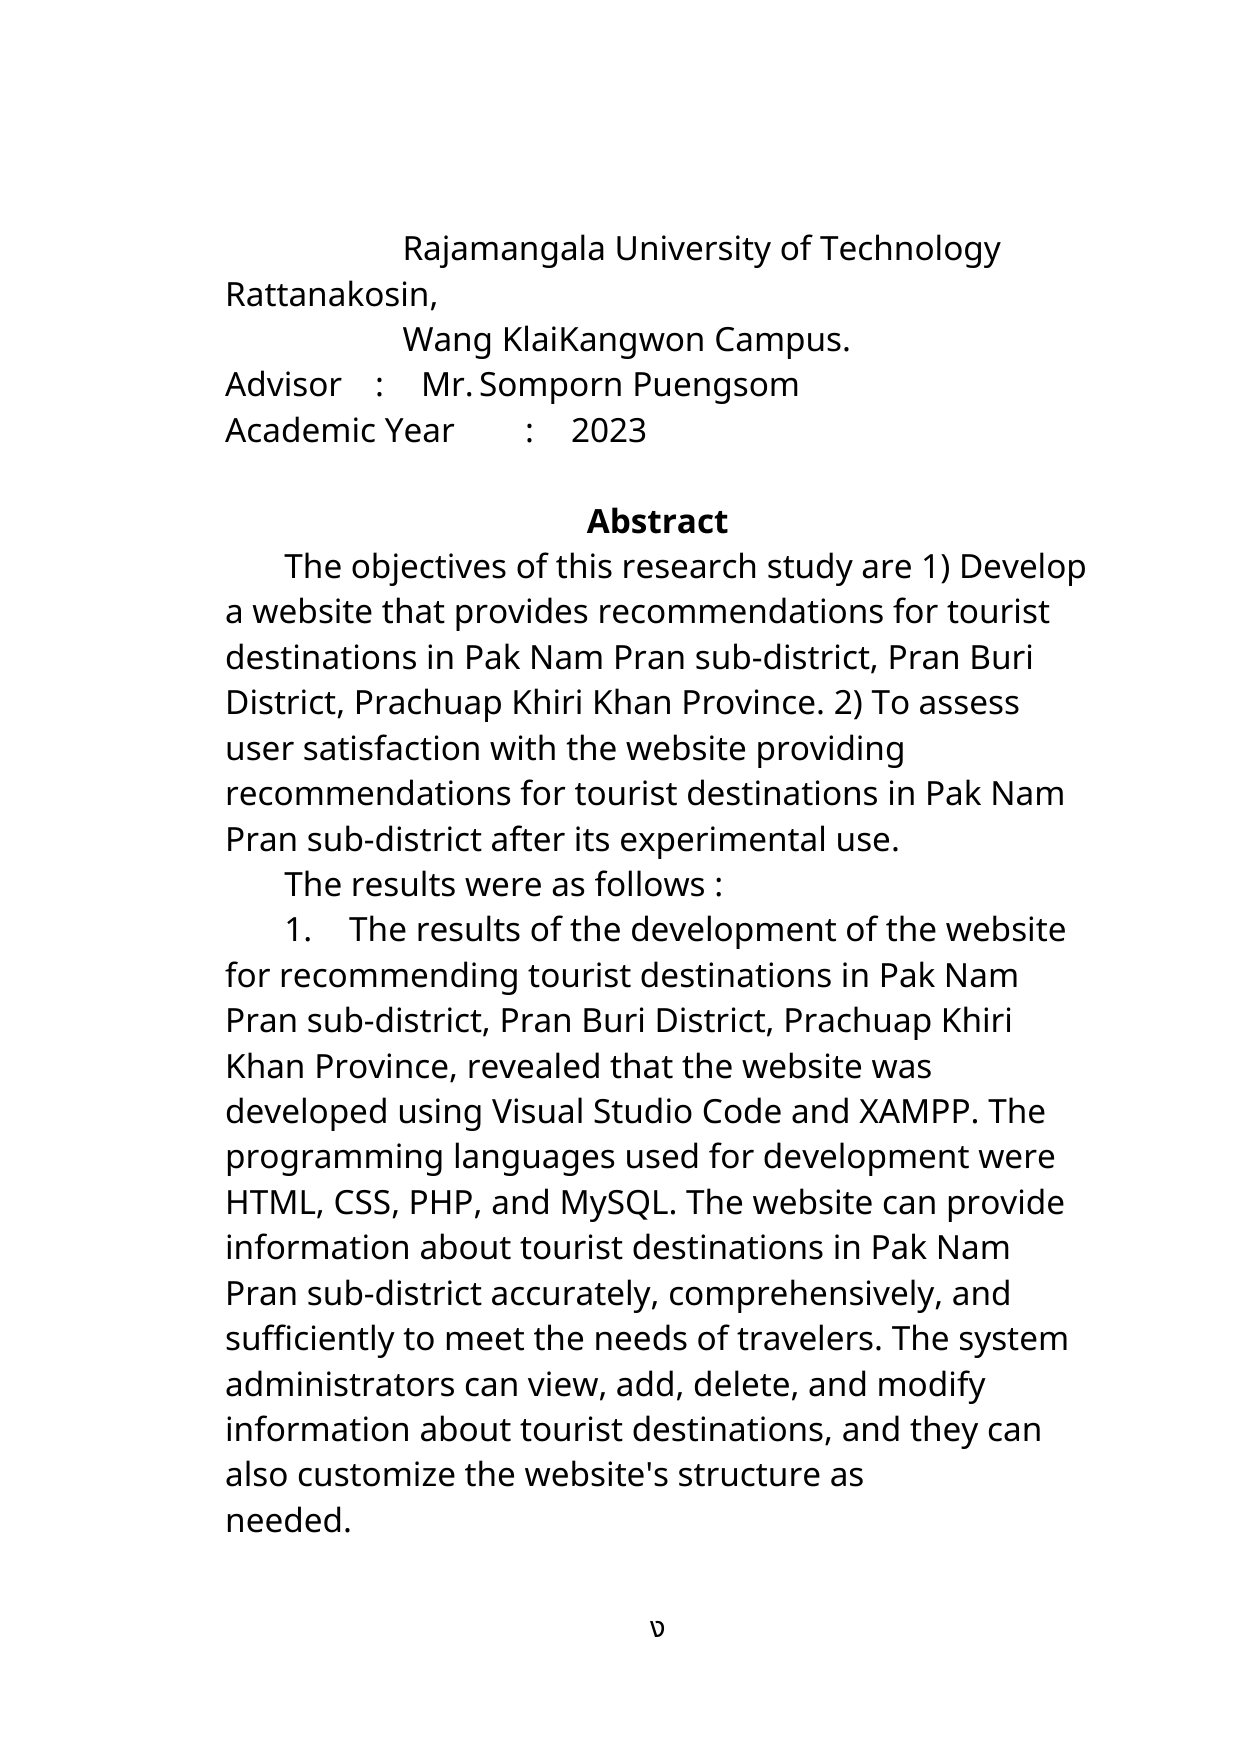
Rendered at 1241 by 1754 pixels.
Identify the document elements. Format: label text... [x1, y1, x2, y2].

text Advisor :**Mr. Somporn Puengsom [225, 361, 1090, 407]
text Academic Year :**2023 [225, 407, 1090, 452]
text Abstract [225, 497, 1090, 543]
text Rajamangala University of Technology Rattanakosin, [225, 225, 1090, 316]
text 1.**The results of the development of the website for recommending tourist destinations in Pak Nam Pran sub-district, Pran Buri District, Prachuap Khiri Khan Province, revealed that the website was developed using Visual Studio Code and XAMPP. The programming languages used for development were HTML, CSS, PHP, and MySQL. The website can provide information about tourist destinations in Pak Nam Pran sub-district accurately, comprehensively, and sufficiently to meet the needs of travelers. The system administrators can view, add, delete, and modify information about tourist destinations, and they can also customize the website's structure as [225, 906, 1090, 1497]
text The objectives of this research study are 1) Develop a website that provides recommendations for tourist destinations in Pak Nam Pran sub-district, Pran Buri District, Prachuap Khiri Khan Province. 2) To assess user satisfaction with the website providing recommendations for tourist destinations in Pak Nam Pran sub-district after its experimental use. [225, 543, 1090, 861]
text Wang KlaiKangwon Campus. [225, 316, 1090, 361]
text The results were as follows : [225, 861, 1090, 906]
text needed. [225, 1497, 1090, 1542]
